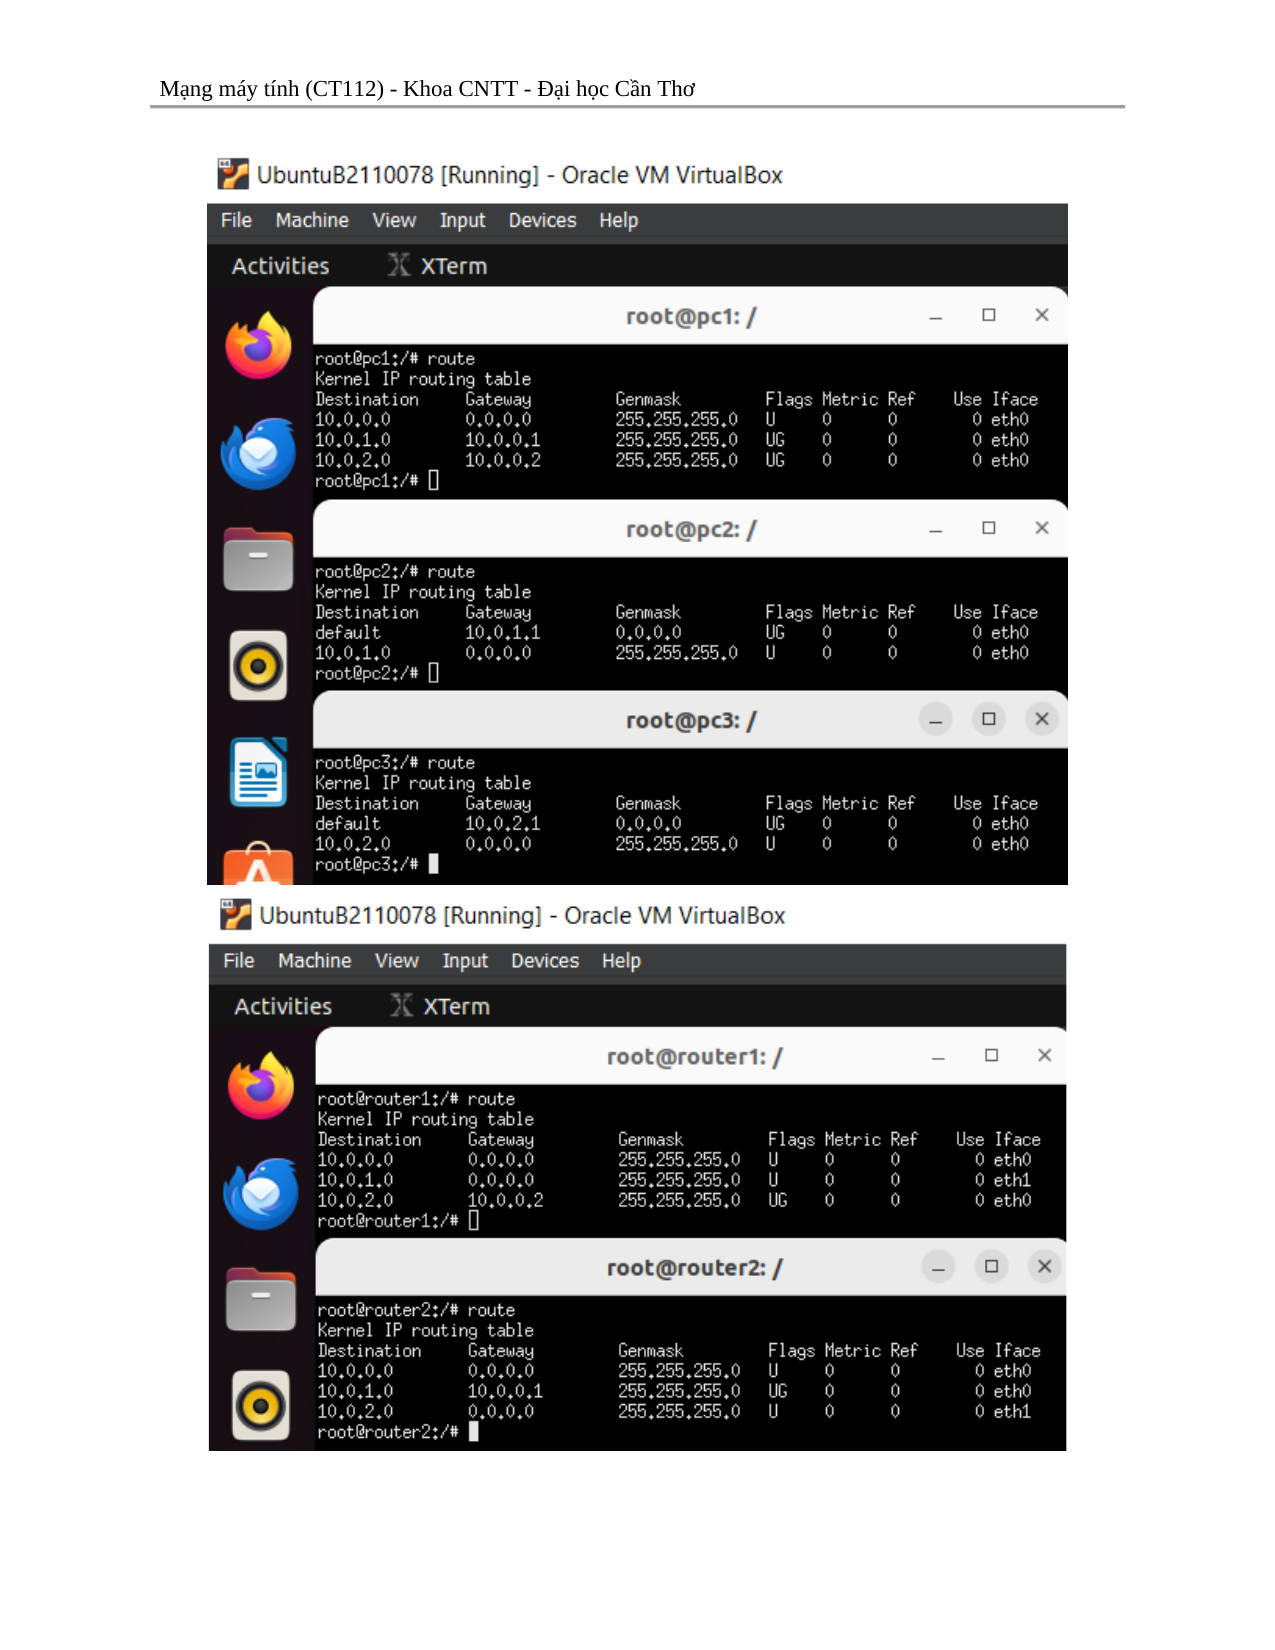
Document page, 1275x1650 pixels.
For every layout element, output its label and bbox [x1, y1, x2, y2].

picture [208, 888, 1067, 1451]
picture [207, 150, 1068, 885]
